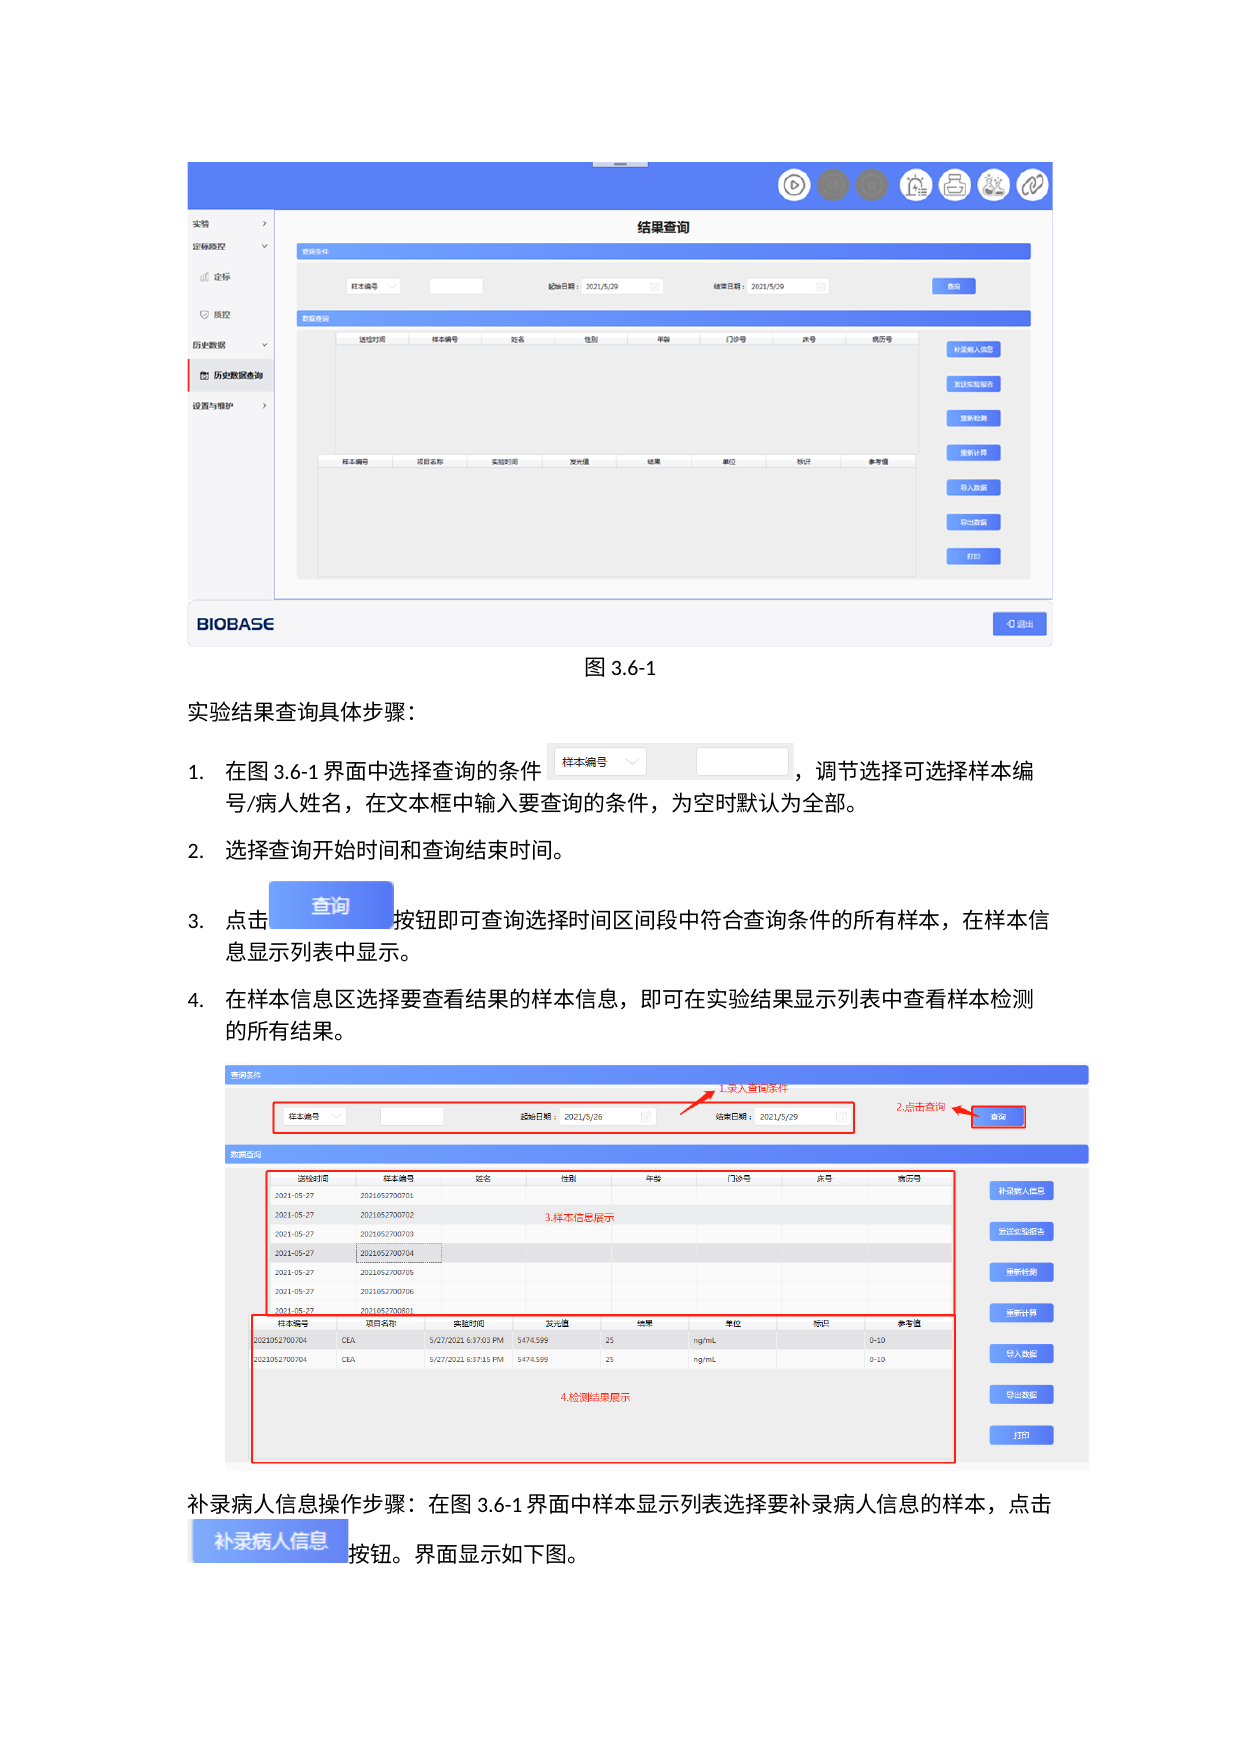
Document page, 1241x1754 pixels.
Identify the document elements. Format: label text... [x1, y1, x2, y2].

list 选择查询开始时间和查询结束时间。 [187, 833, 1053, 865]
text 实验结果查询具体步骤： [187, 694, 1053, 727]
picture [187, 162, 1053, 647]
text 补录病人信息操作步骤：在图3.6-1界面中样本显示列表选择要补录病人信息的样本，点击按钮。界面显示如下图。 [187, 1487, 1053, 1584]
picture [225, 1062, 1091, 1471]
picture [187, 1519, 349, 1563]
picture [268, 881, 394, 929]
text 图3.6-1 [187, 649, 1053, 682]
picture [546, 743, 794, 780]
list 点击按钮即可查询选择时间区间段中符合查询条件的所有样本，在样本信息显示列表中显示。 [187, 881, 1053, 966]
list 在图3.6-1界面中选择查询的条件 ，调节选择可选择样本编号/病人姓名，在文本框中输入要查询的条件，为空时默认为全部。 [187, 743, 1053, 817]
list 在样本信息区选择要查看结果的样本信息，即可在实验结果显示列表中查看样本检测的所有结果。 [187, 982, 1053, 1046]
